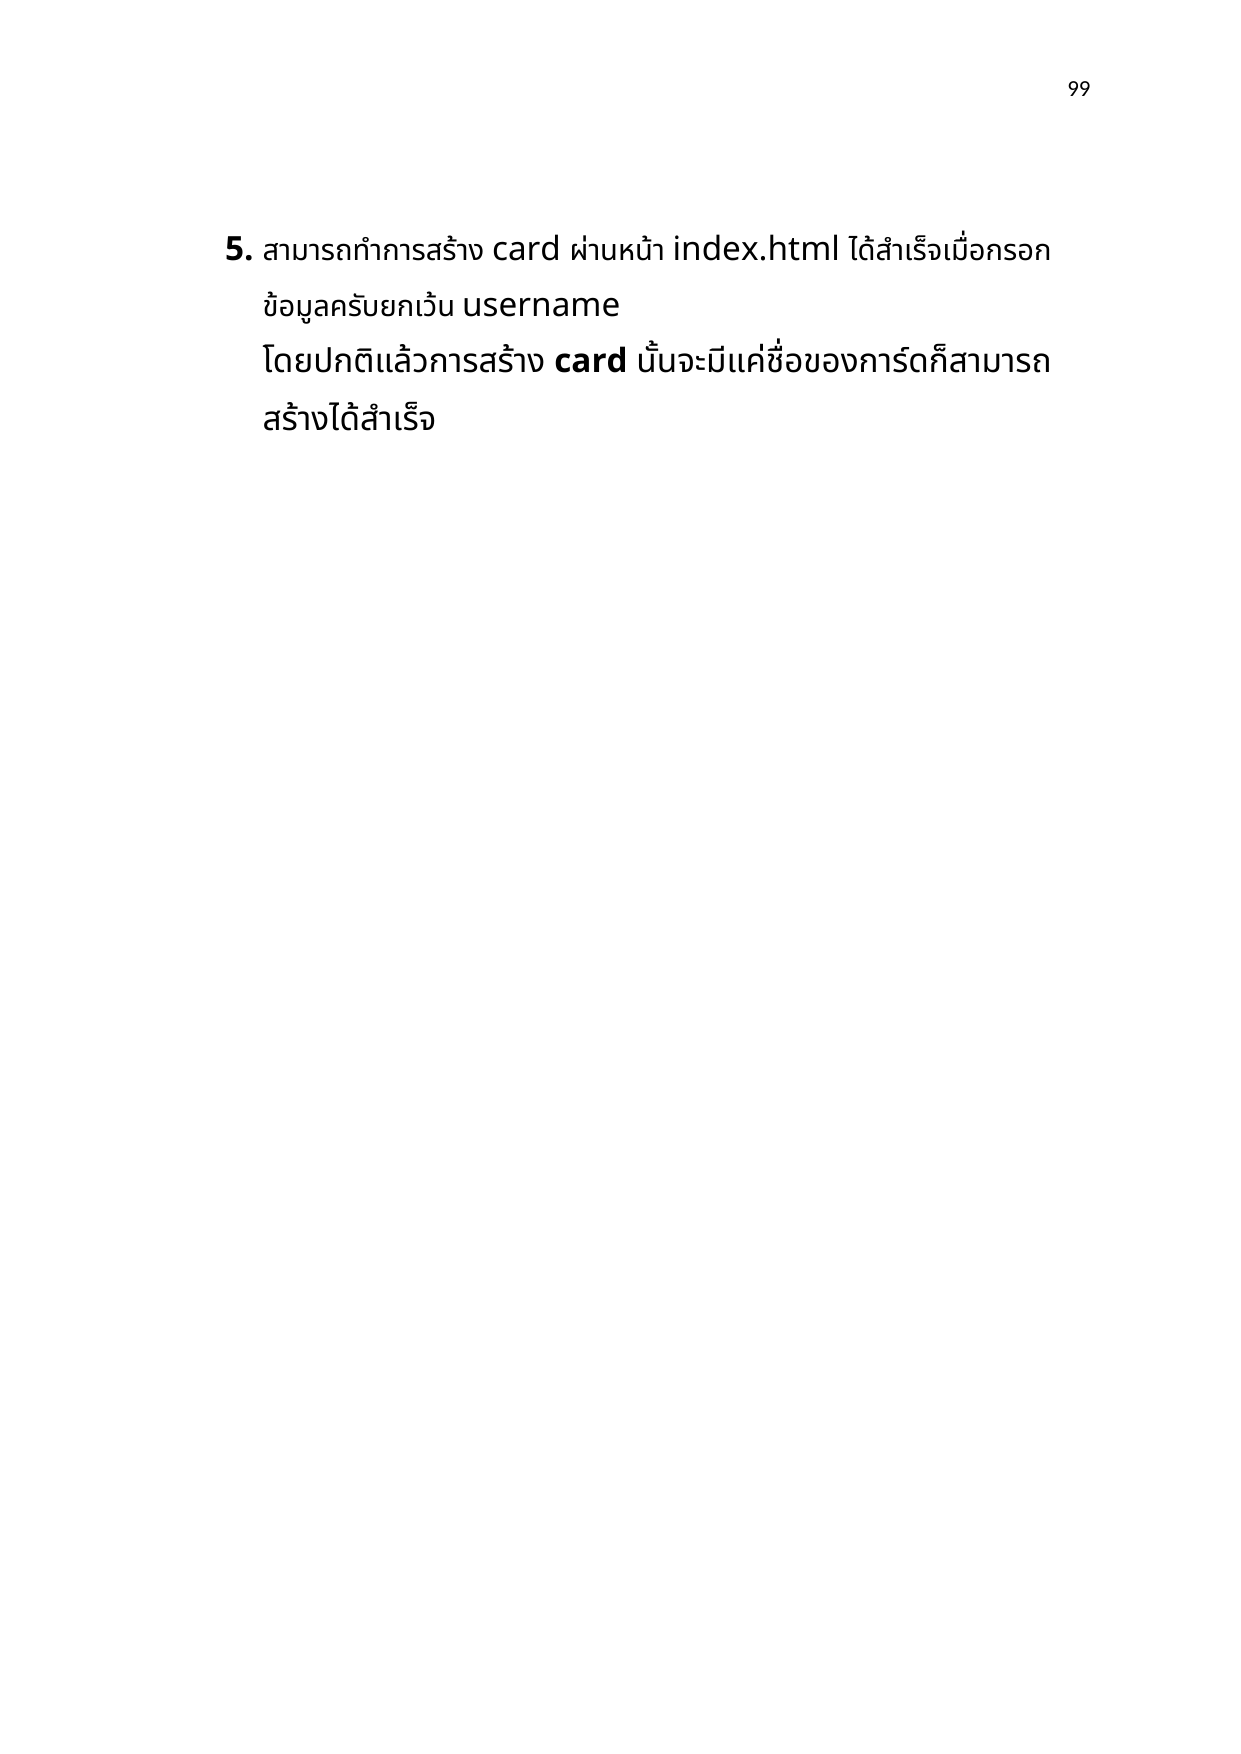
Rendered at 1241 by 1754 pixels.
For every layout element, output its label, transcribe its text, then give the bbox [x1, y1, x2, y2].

list สามารถทำการสร้าง card ผ่านหน้า index.html ได้สำเร็จเมื่อกรอกข้อมูลครับยกเว้นusername โดยปกติแล้วการสร้าง card นั้นจะมีแค่ชื่อของการ์ดก็สามารถสร้างได้สำเร็จ [225, 225, 1090, 445]
